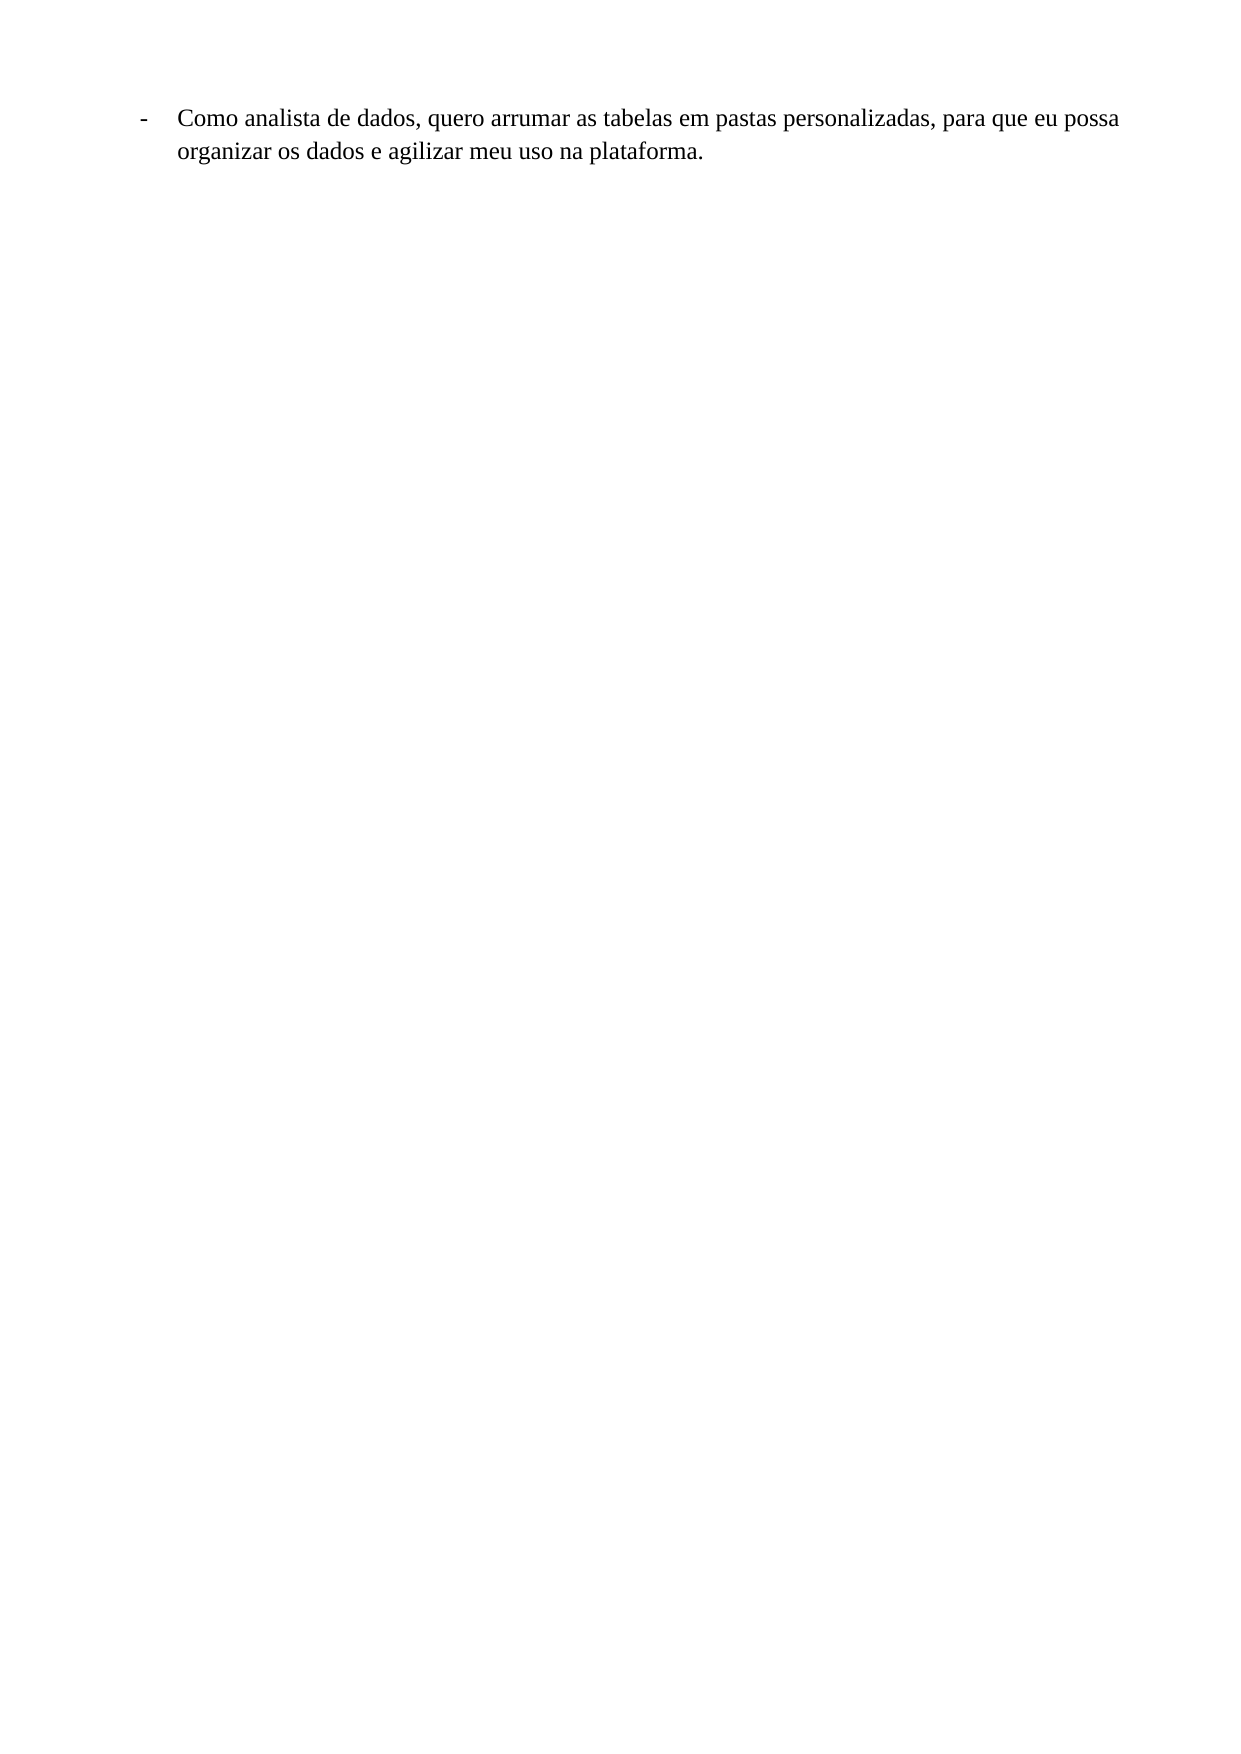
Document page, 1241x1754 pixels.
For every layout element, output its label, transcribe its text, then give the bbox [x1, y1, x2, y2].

list Como analista de dados, quero arrumar as tabelas em pastas personalizadas, para que eu possa organizar os dados e agilizar meu uso na plataforma. [139, 103, 1165, 165]
